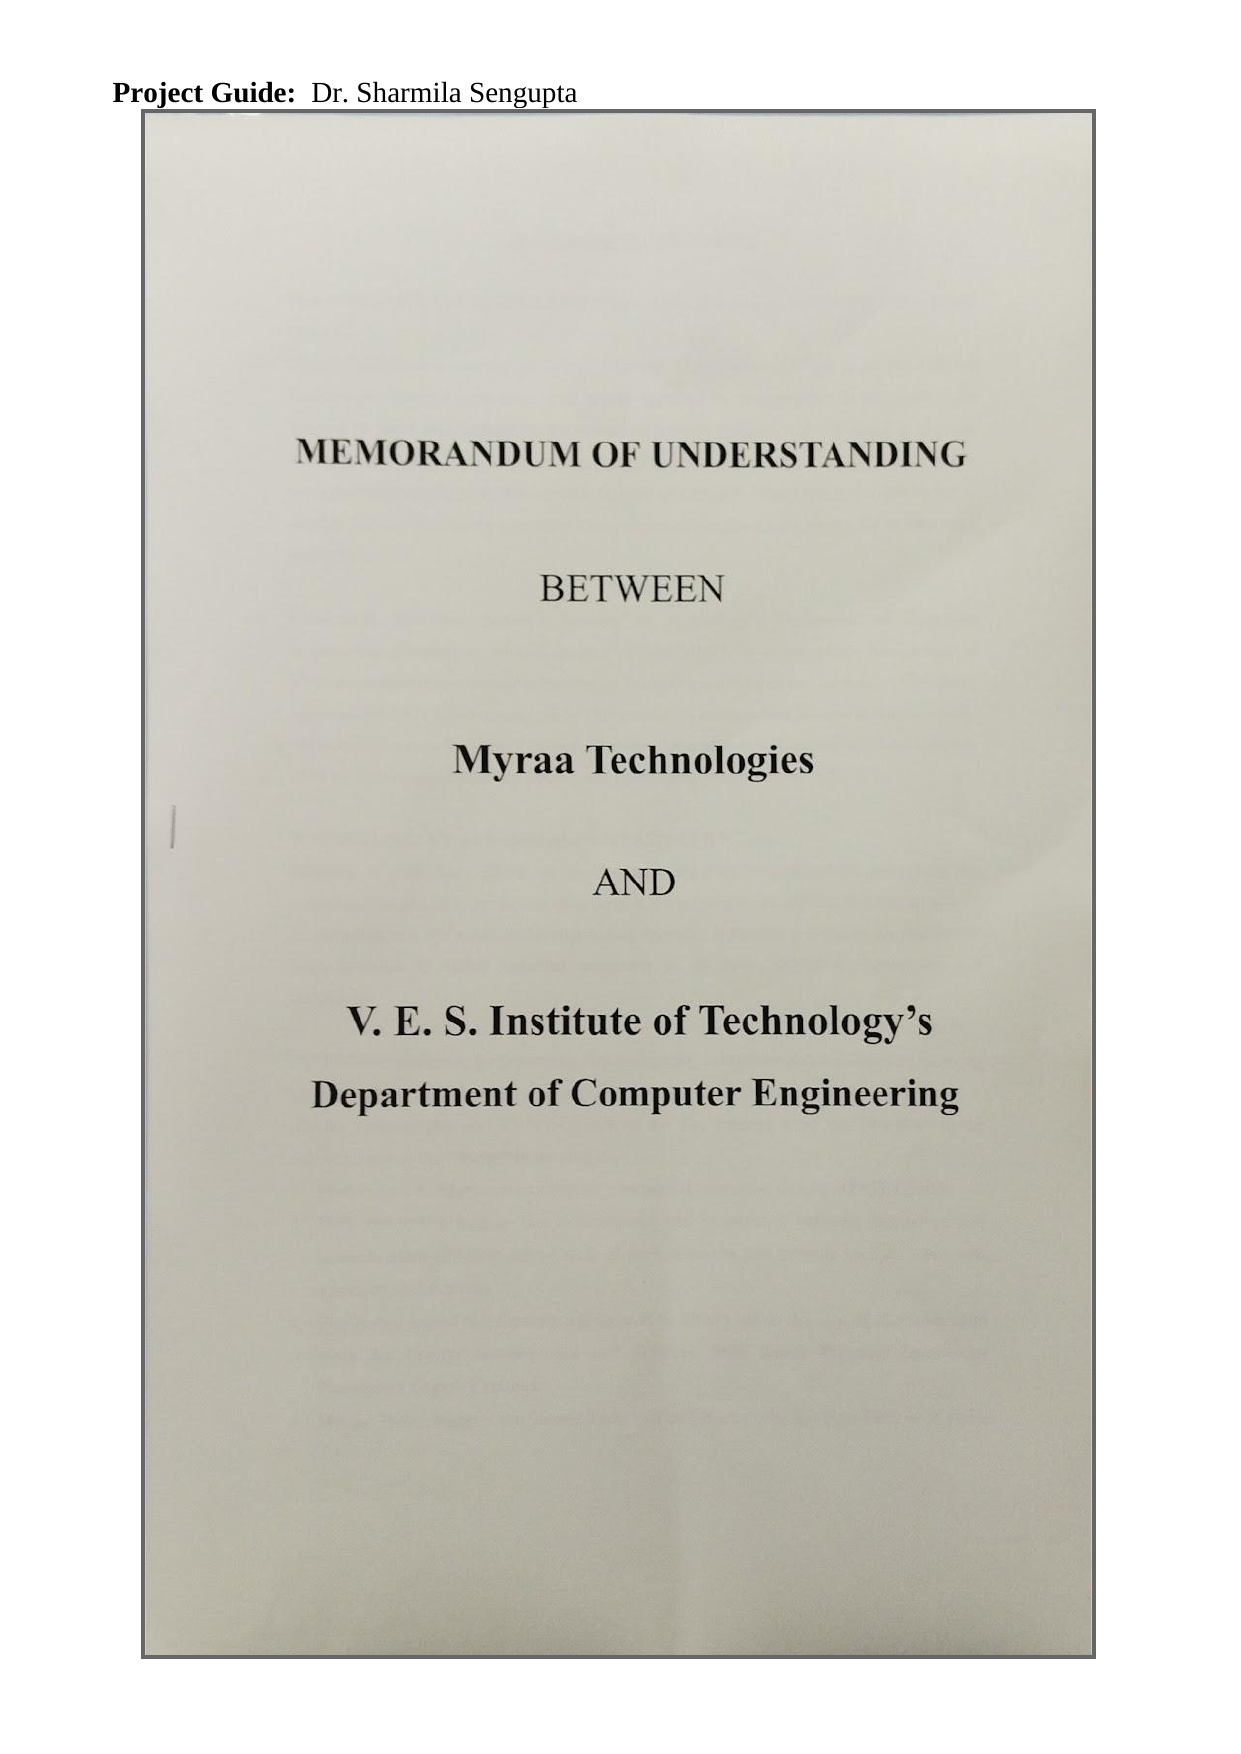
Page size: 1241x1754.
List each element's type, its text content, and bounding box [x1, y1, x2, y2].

picture [145, 113, 1092, 1655]
text Project Guide: Dr. Sharmila Sengupta [112, 75, 1124, 108]
